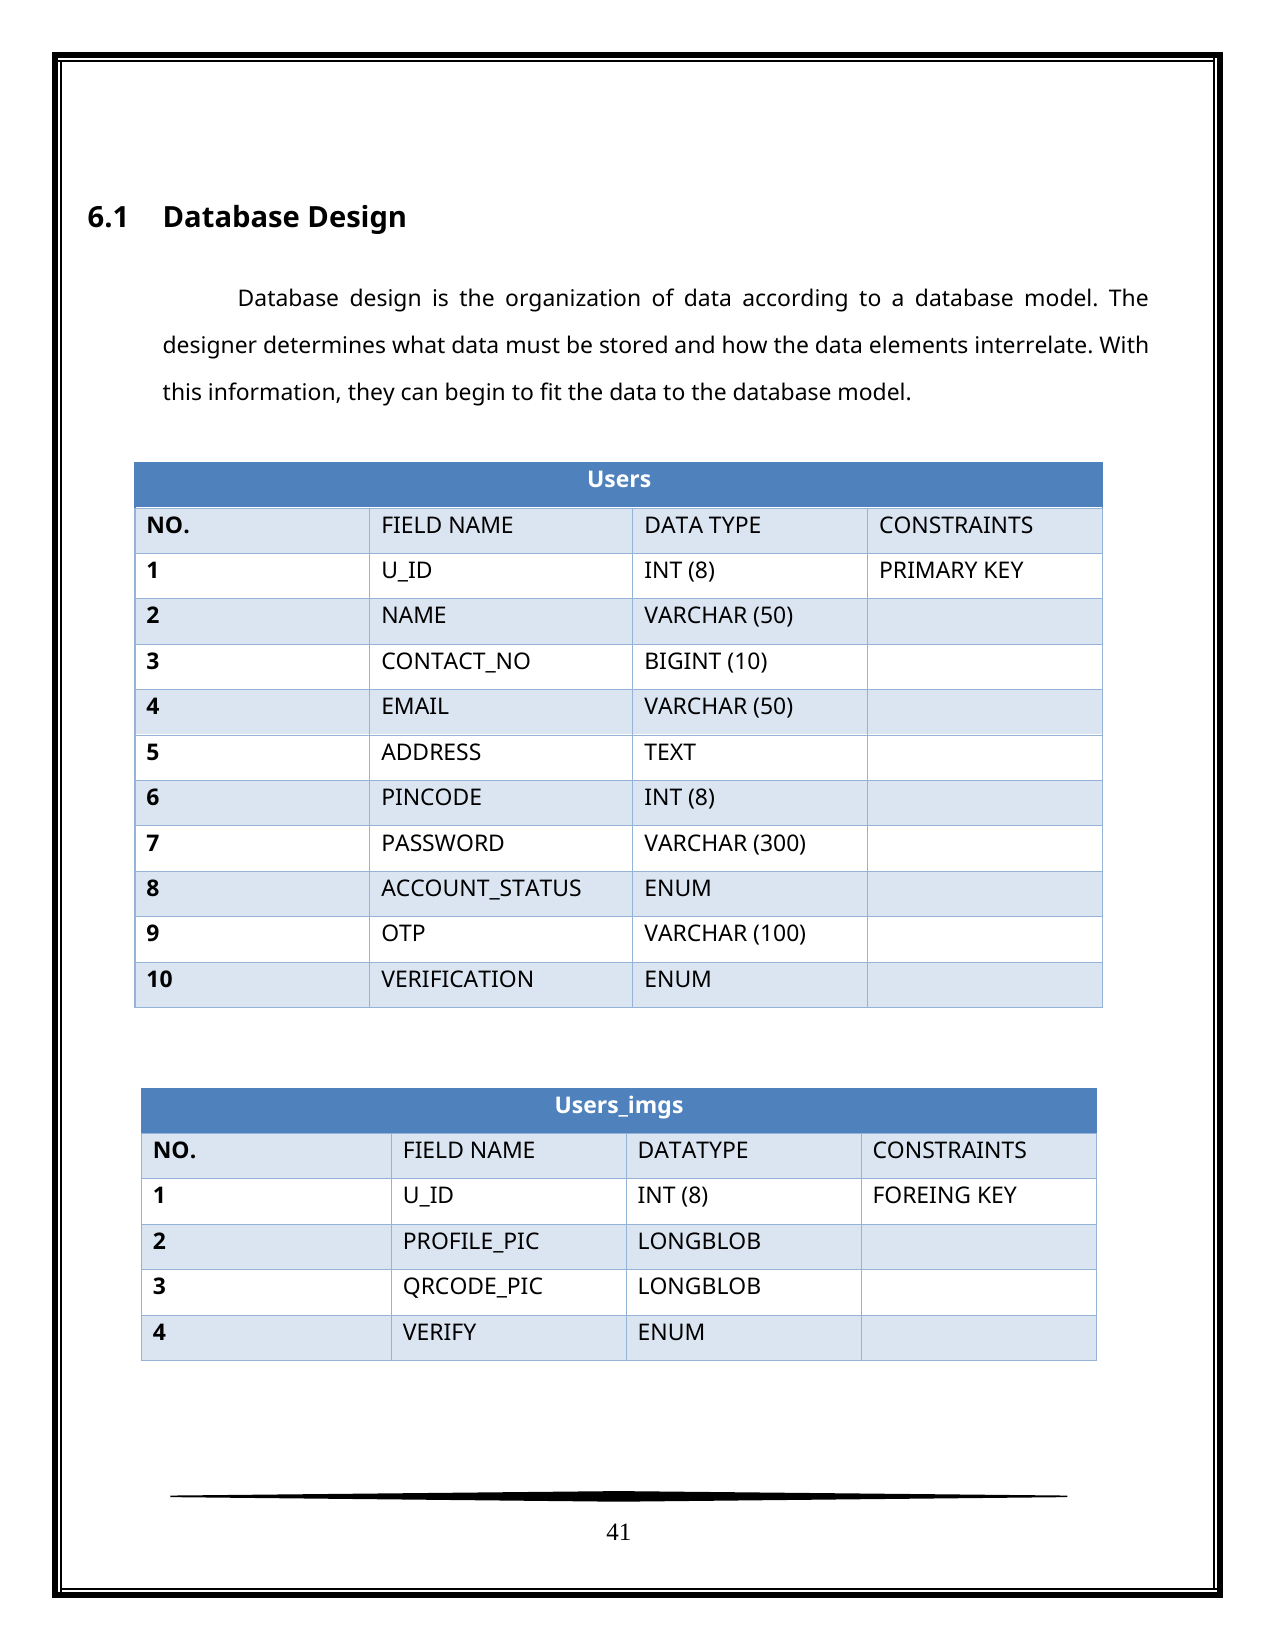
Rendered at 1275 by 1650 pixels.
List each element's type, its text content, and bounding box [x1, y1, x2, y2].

table_cell CONSTRAINTS [862, 1134, 1096, 1178]
table_cell [868, 645, 1102, 689]
table_cell [868, 690, 1102, 734]
table_cell CONTACT_NO [370, 645, 632, 689]
table_cell [868, 599, 1102, 644]
table_cell NAME [370, 599, 632, 644]
table_cell VERIFY [392, 1316, 626, 1360]
table_cell 5 [136, 736, 369, 780]
table_cell 8 [136, 872, 369, 916]
table_cell TEXT [633, 736, 867, 780]
table_cell 1 [142, 1179, 391, 1224]
table_cell NO. [142, 1134, 391, 1178]
table_cell [868, 826, 1102, 871]
table_cell FIELD NAME [392, 1134, 626, 1178]
table_cell VARCHAR (100) [633, 917, 867, 962]
table_cell ENUM [633, 872, 867, 916]
text Database design is the organization of data according to a database model. The designer determines what data must be stored and how the data elements interrelate. With this information, they can begin to fit the data to the database model. [162, 282, 1150, 407]
table_cell PRIMARY KEY [868, 554, 1102, 598]
table_cell FIELD NAME [370, 509, 632, 553]
table_cell [862, 1316, 1096, 1360]
list Database Design [87, 196, 1150, 236]
table_cell 2 [142, 1225, 391, 1269]
table_cell [868, 781, 1102, 825]
table_cell DATA TYPE [633, 509, 867, 553]
table_header Users [136, 463, 1102, 507]
table_cell 9 [136, 917, 369, 962]
table_cell 3 [142, 1270, 391, 1314]
table_cell ENUM [627, 1316, 861, 1360]
table_cell PINCODE [370, 781, 632, 825]
table_cell ACCOUNT_STATUS [370, 872, 632, 916]
table_cell EMAIL [370, 690, 632, 734]
table_cell [868, 963, 1102, 1007]
table_cell OTP [370, 917, 632, 962]
table_cell 6 [136, 781, 369, 825]
table_cell LONGBLOB [627, 1225, 861, 1269]
table_cell ENUM [633, 963, 867, 1007]
table_cell VARCHAR (50) [633, 599, 867, 644]
table_cell [868, 736, 1102, 780]
table_cell [868, 917, 1102, 962]
table_cell [868, 872, 1102, 916]
table_cell NO. [136, 509, 369, 553]
table_cell LONGBLOB [627, 1270, 861, 1314]
table_header Users_imgs [142, 1089, 1096, 1133]
table_cell BIGINT (10) [633, 645, 867, 689]
table_cell PASSWORD [370, 826, 632, 871]
table_cell [862, 1225, 1096, 1269]
table_cell QRCODE_PIC [392, 1270, 626, 1314]
table_cell INT (8) [627, 1179, 861, 1224]
table_cell [862, 1270, 1096, 1314]
table_cell 10 [136, 963, 369, 1007]
table_cell U_ID [392, 1179, 626, 1224]
table_cell 7 [136, 826, 369, 871]
table_cell FOREING KEY [862, 1179, 1096, 1224]
table_cell CONSTRAINTS [868, 509, 1102, 553]
table_cell 2 [136, 599, 369, 644]
table_cell ADDRESS [370, 736, 632, 780]
table_cell INT (8) [633, 554, 867, 598]
table_cell INT (8) [633, 781, 867, 825]
table_cell PROFILE_PIC [392, 1225, 626, 1269]
table_cell 4 [136, 690, 369, 734]
table_cell VERIFICATION [370, 963, 632, 1007]
table_cell VARCHAR (300) [633, 826, 867, 871]
table_cell 3 [136, 645, 369, 689]
table_cell DATATYPE [627, 1134, 861, 1178]
table_cell U_ID [370, 554, 632, 598]
table_cell VARCHAR (50) [633, 690, 867, 734]
table_cell 4 [142, 1316, 391, 1360]
table_cell 1 [136, 554, 369, 598]
